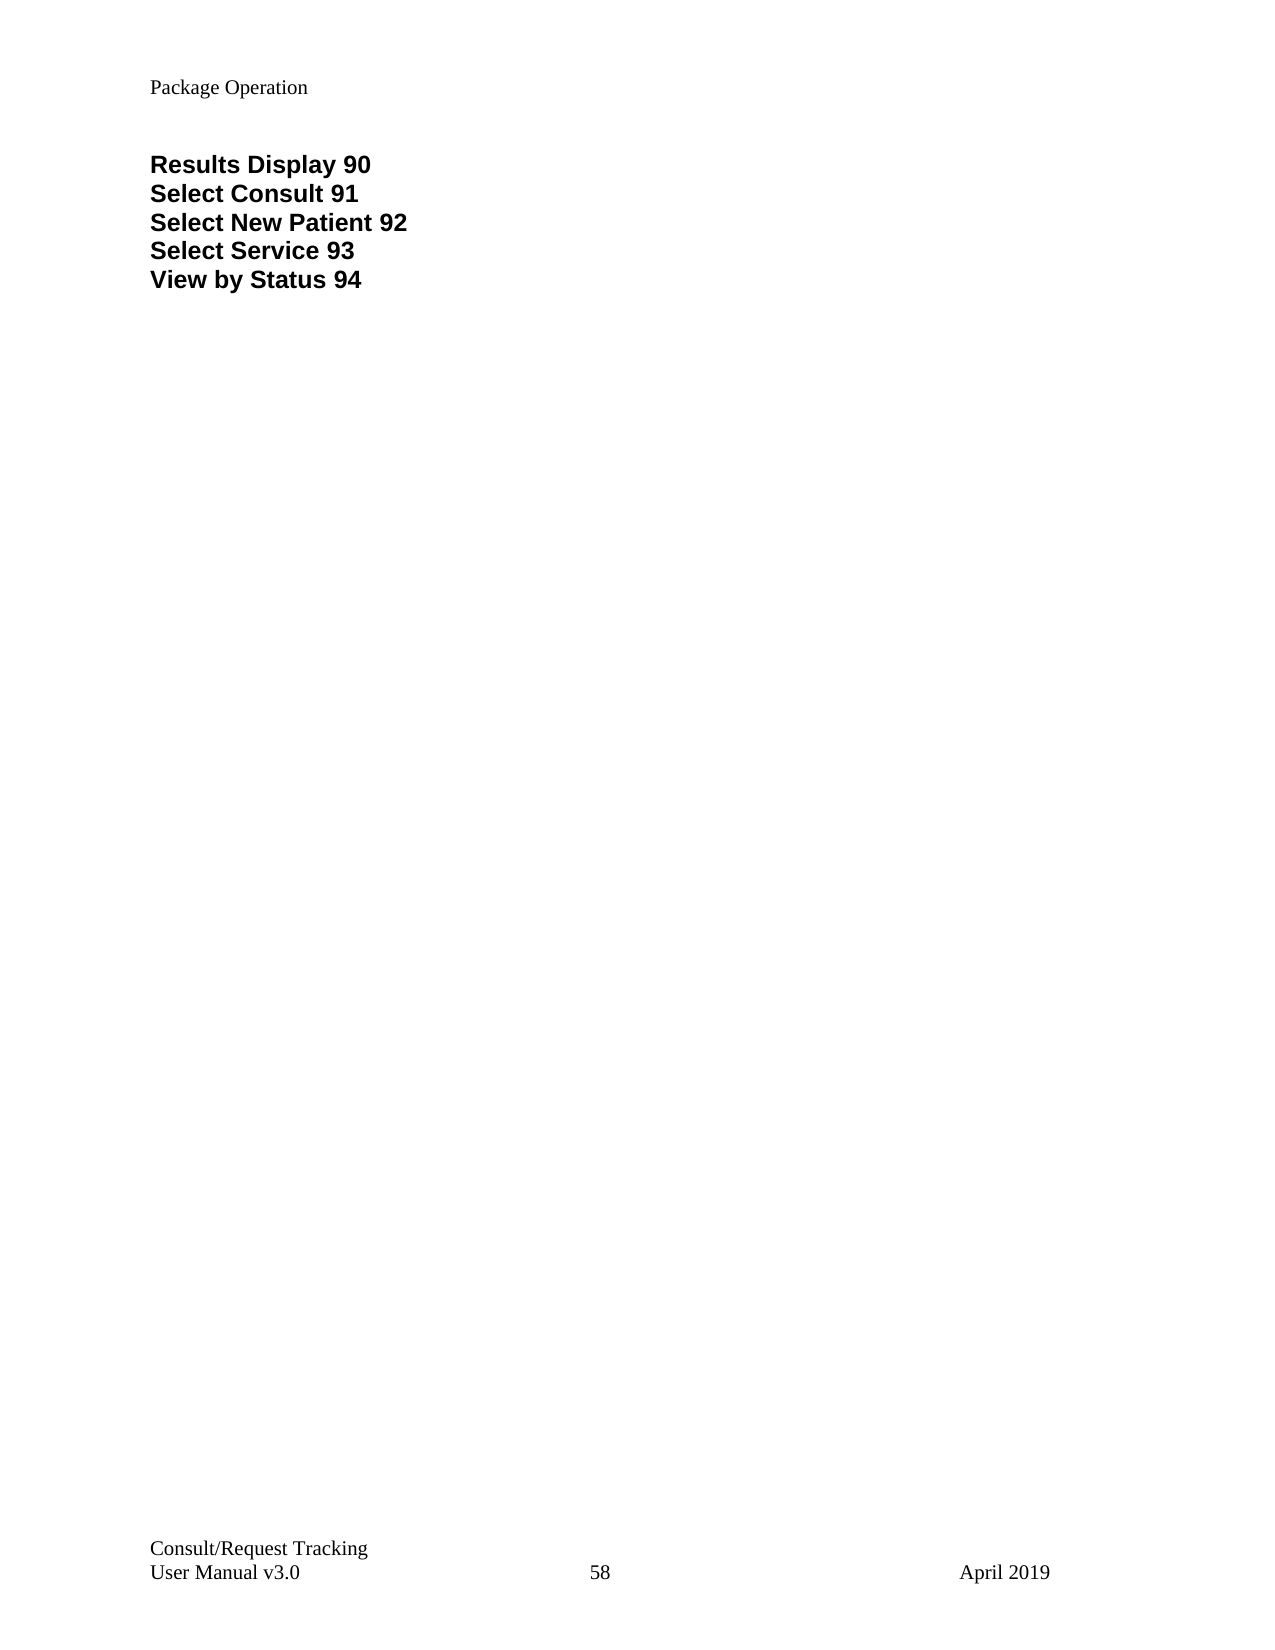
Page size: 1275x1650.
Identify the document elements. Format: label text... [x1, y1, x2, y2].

subtitle Select Consult 90 [150, 179, 1125, 207]
subtitle View by Status 93 [150, 265, 1125, 294]
subtitle Select Service 92 [150, 236, 1125, 265]
subtitle Results Display 89 [150, 150, 1125, 179]
subtitle Select New Patient 91 [150, 207, 1125, 236]
